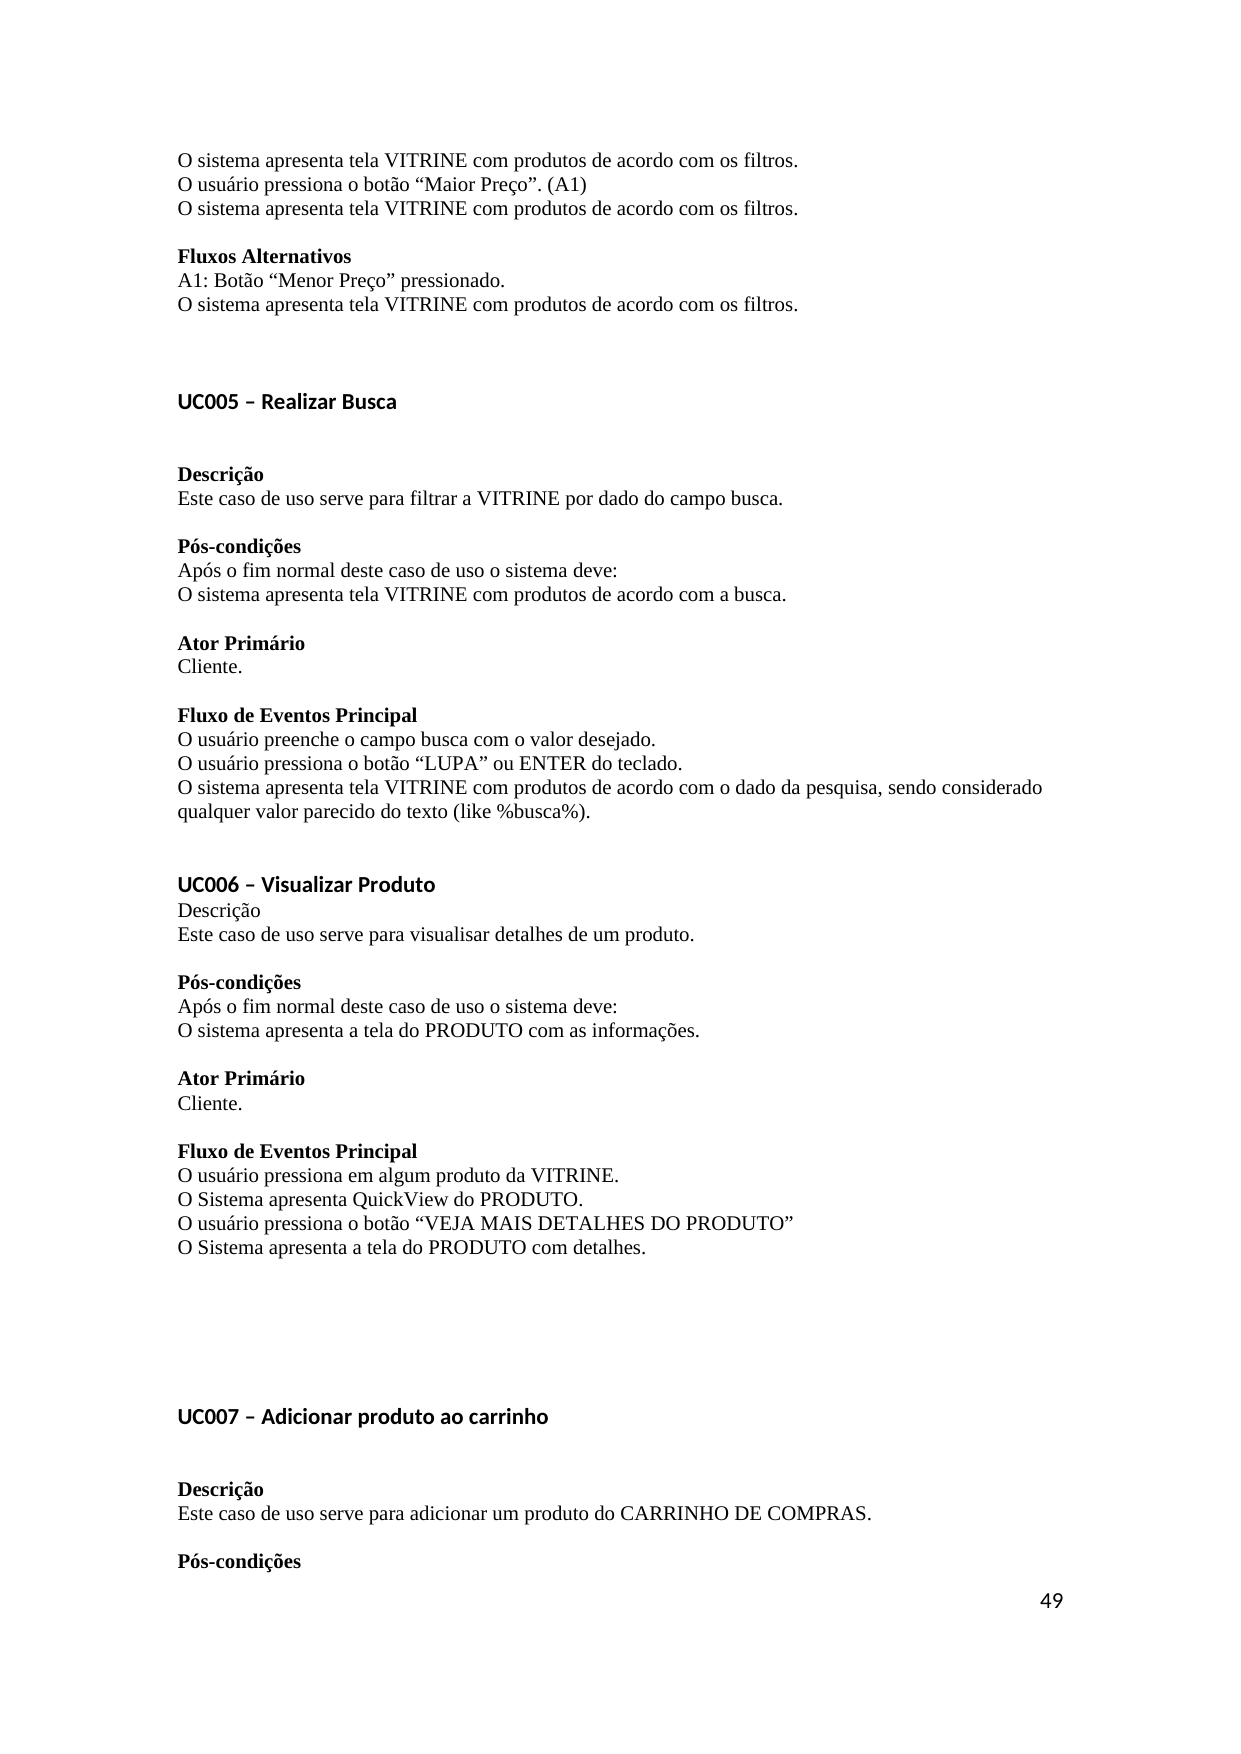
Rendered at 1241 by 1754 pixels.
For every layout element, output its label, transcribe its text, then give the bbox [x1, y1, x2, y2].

text O usuário pressiona em algum produto da VITRINE. [177, 1163, 1063, 1187]
text O Sistema apresenta QuickView do PRODUTO. [177, 1187, 1063, 1211]
text O sistema apresenta tela VITRINE com produtos de acordo com os filtros. [177, 292, 1063, 316]
text Cliente. [177, 1090, 1063, 1114]
text Fluxo de Eventos Principal [177, 703, 1063, 727]
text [177, 196, 1063, 220]
text Descrição [177, 898, 1063, 922]
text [177, 148, 1063, 172]
text O sistema apresenta a tela do PRODUTO com as informações. [177, 1018, 1063, 1042]
text Pós-condições [177, 534, 1063, 558]
text O sistema apresenta tela VITRINE com produtos de acordo com a busca. [177, 582, 1063, 606]
subtitle UC006 – Visualizar Produto [177, 870, 1063, 898]
text Este caso de uso serve para filtrar a VITRINE por dado do campo busca. [177, 486, 1063, 510]
text Fluxos Alternativos [177, 244, 1063, 268]
text Este caso de uso serve para visualisar detalhes de um produto. [177, 922, 1063, 946]
text O usuário pressiona o botão “Maior Preço”. (A1) [177, 172, 1063, 196]
text Ator Primário [177, 1066, 1063, 1090]
text Pós-condições [177, 970, 1063, 994]
text Cliente. [177, 654, 1063, 678]
text Após o fim normal deste caso de uso o sistema deve: [177, 994, 1063, 1018]
text O usuário preenche o campo busca com o valor desejado. [177, 727, 1063, 751]
text O usuário pressiona o botão “VEJA MAIS DETALHES DO PRODUTO” [177, 1211, 1063, 1235]
text Ator Primário [177, 630, 1063, 654]
text Este caso de uso serve para adicionar um produto do CARRINHO DE COMPRAS. [177, 1501, 1063, 1525]
text Fluxo de Eventos Principal [177, 1138, 1063, 1163]
text O usuário pressiona o botão “LUPA” ou ENTER do teclado. [177, 751, 1063, 775]
subtitle UC005 – Realizar Busca [177, 387, 1063, 415]
text Descrição [177, 1477, 1063, 1501]
text O sistema apresenta tela VITRINE com produtos de acordo com o dado da pesquisa, sendo considerado qualquer valor parecido do texto (like %busca%). [177, 775, 1063, 823]
text A1: Botão “Menor Preço” pressionado. [177, 268, 1063, 292]
subtitle UC007 – Adicionar produto ao carrinho [177, 1402, 1063, 1430]
text Pós-condições [177, 1549, 1063, 1573]
text Após o fim normal deste caso de uso o sistema deve: [177, 558, 1063, 582]
text O Sistema apresenta a tela do PRODUTO com detalhes. [177, 1235, 1063, 1259]
text Descrição [177, 462, 1063, 486]
